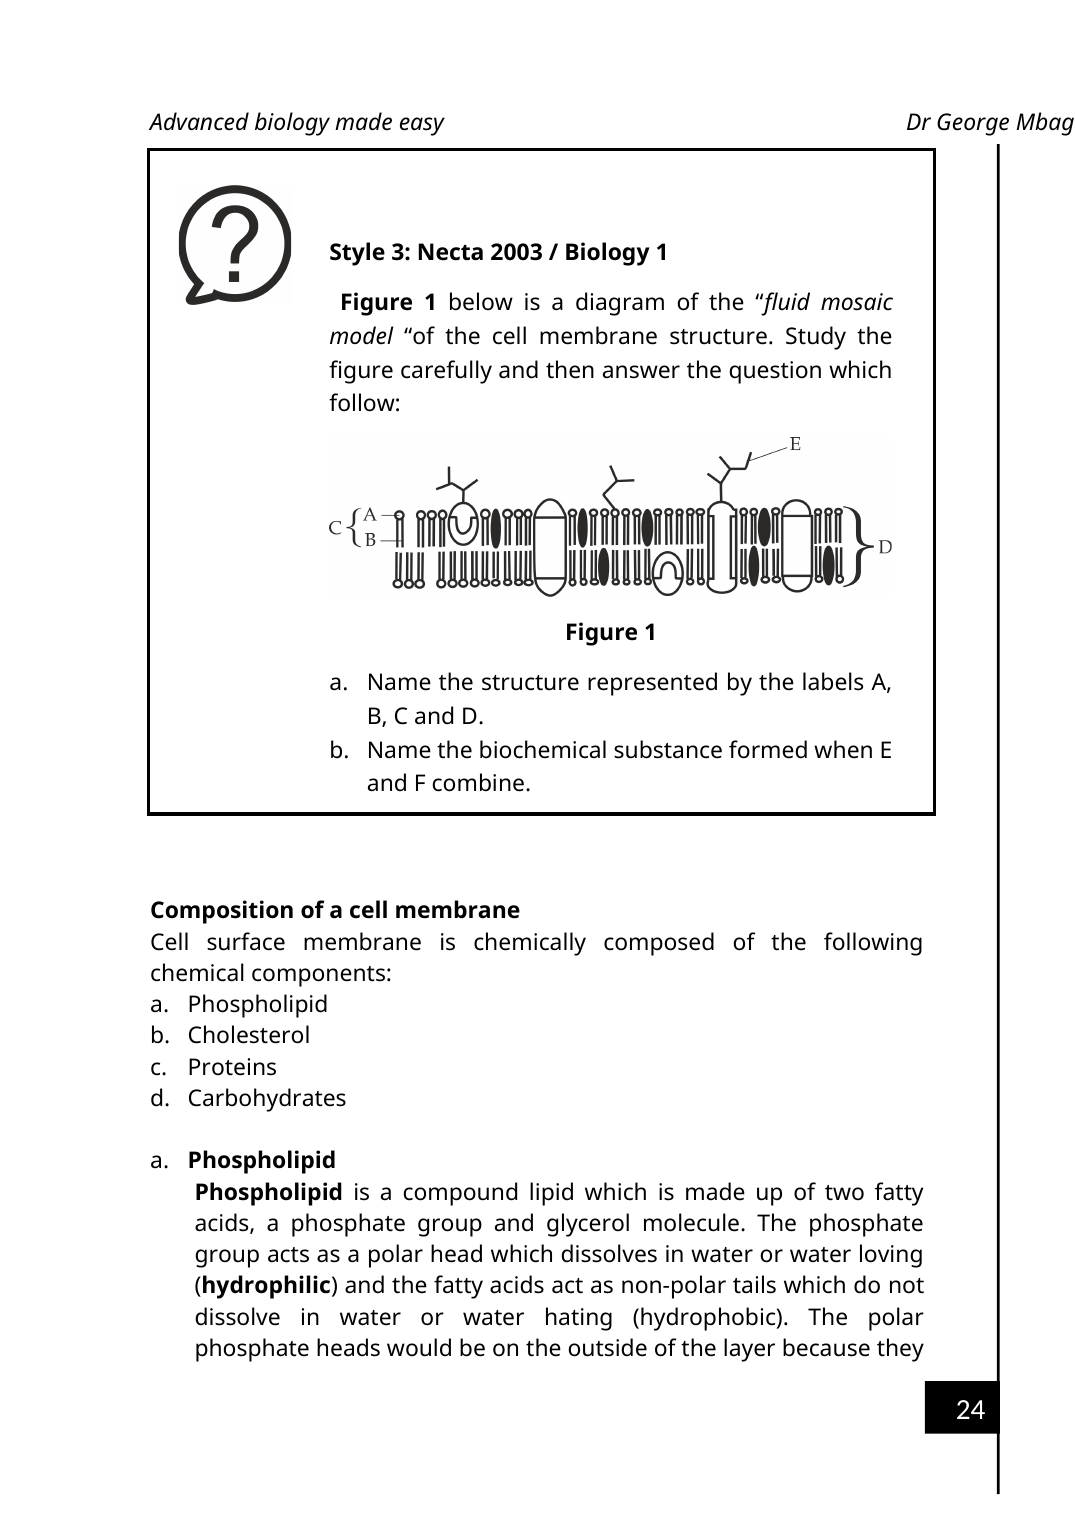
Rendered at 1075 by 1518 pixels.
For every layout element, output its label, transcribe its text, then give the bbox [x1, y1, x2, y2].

picture [178, 185, 292, 305]
list Cholesterol [150, 1019, 925, 1051]
text Cell surface membrane is chemically composed of the following chemical components: [150, 926, 925, 988]
list Proteins [150, 1051, 925, 1082]
picture [329, 437, 892, 597]
list Phospholipid [150, 988, 925, 1019]
list Phospholipid [150, 1144, 925, 1176]
text Composition of a cell membrane [150, 894, 925, 926]
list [194, 1176, 925, 1363]
list Carbohydrates [150, 1082, 925, 1113]
